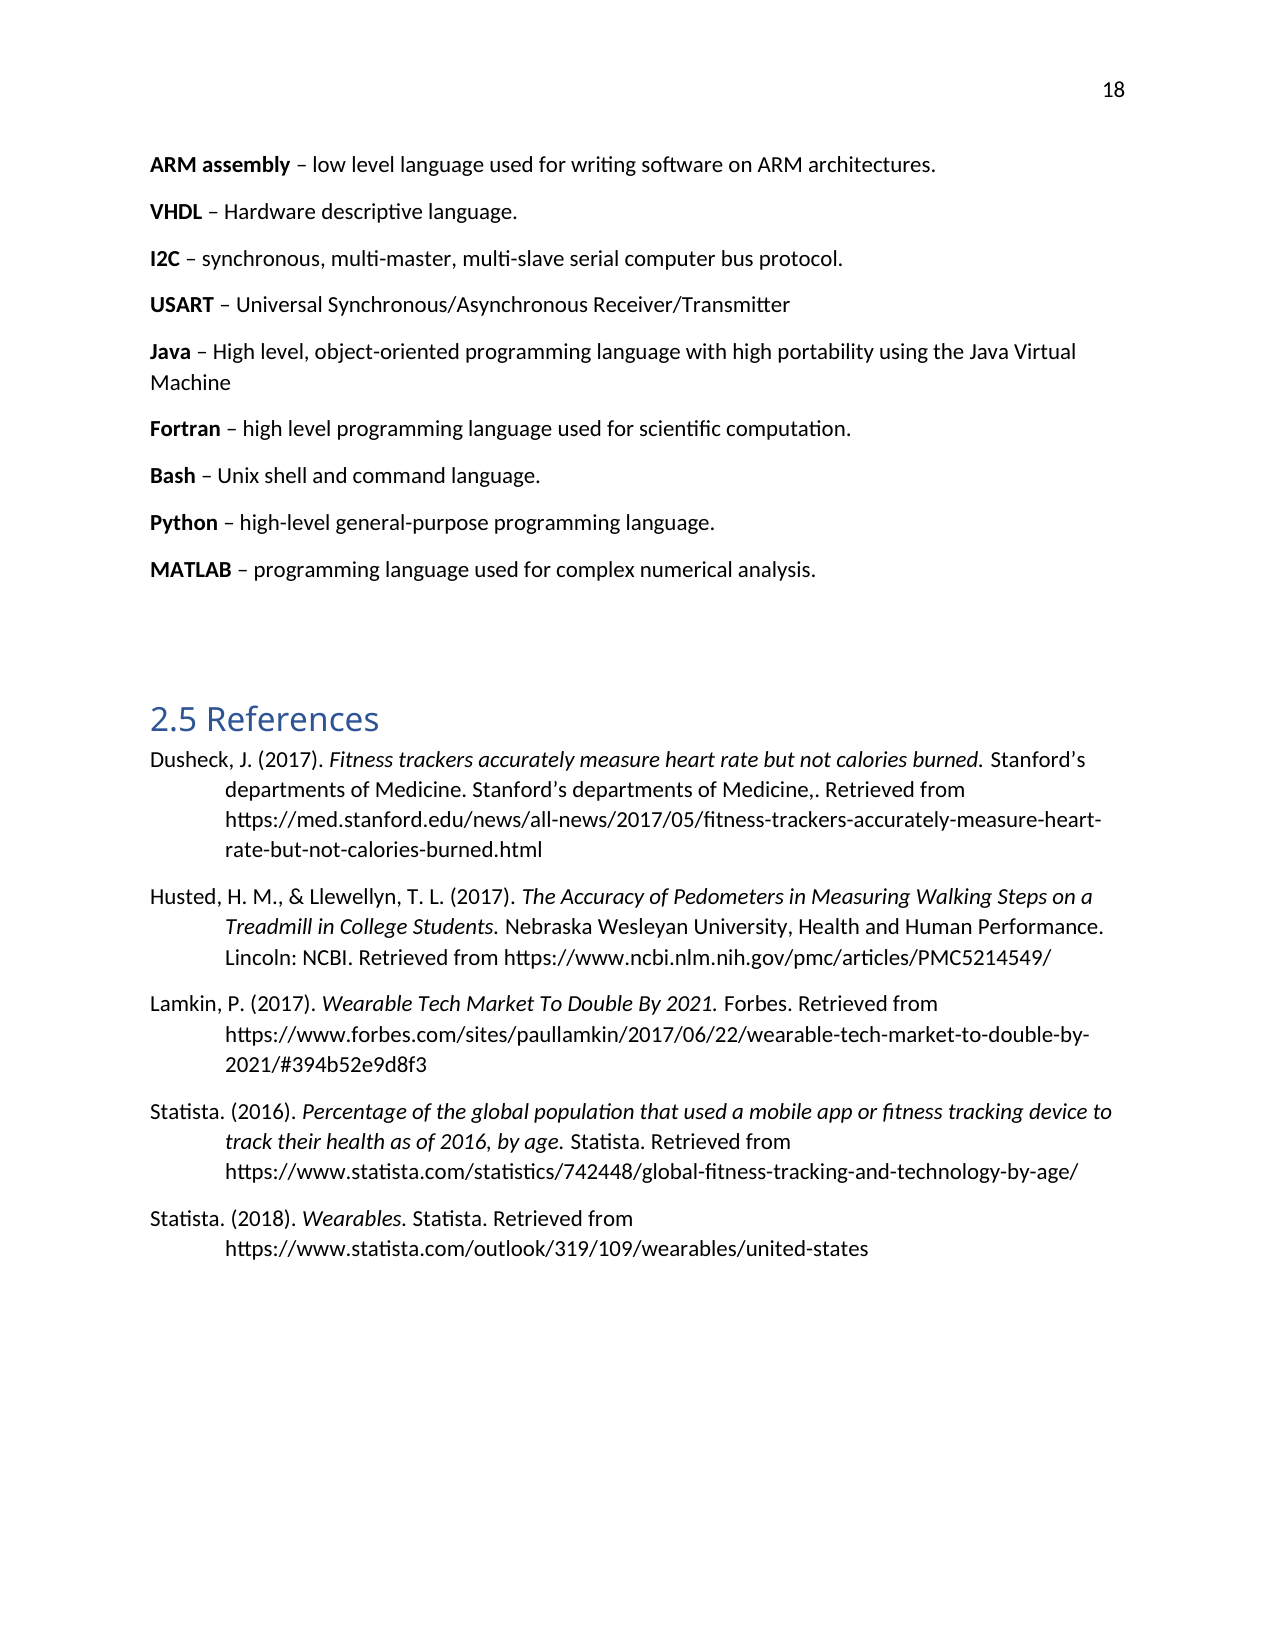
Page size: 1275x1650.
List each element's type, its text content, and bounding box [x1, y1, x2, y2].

text USART – Universal Synchronous/Asynchronous Receiver/Transmitter [150, 291, 1125, 319]
text Fortran – high level programming language used for scientific computation. [150, 414, 1125, 443]
text Python – high-level general-purpose programming language. [150, 508, 1125, 536]
text I2C – synchronous, multi-master, multi-slave serial computer bus protocol. [150, 244, 1125, 272]
text VHDL – Hardware descriptive language. [150, 197, 1125, 225]
text Bash – Unix shell and command language. [150, 461, 1125, 489]
text ARM assembly – low level language used for writing software on ARM architectures. [150, 150, 1125, 178]
text Java – High level, object-oriented programming language with high portability using the Java Virtual Machine [150, 337, 1125, 396]
text MATLAB – programming language used for complex numerical analysis. [150, 555, 1125, 583]
